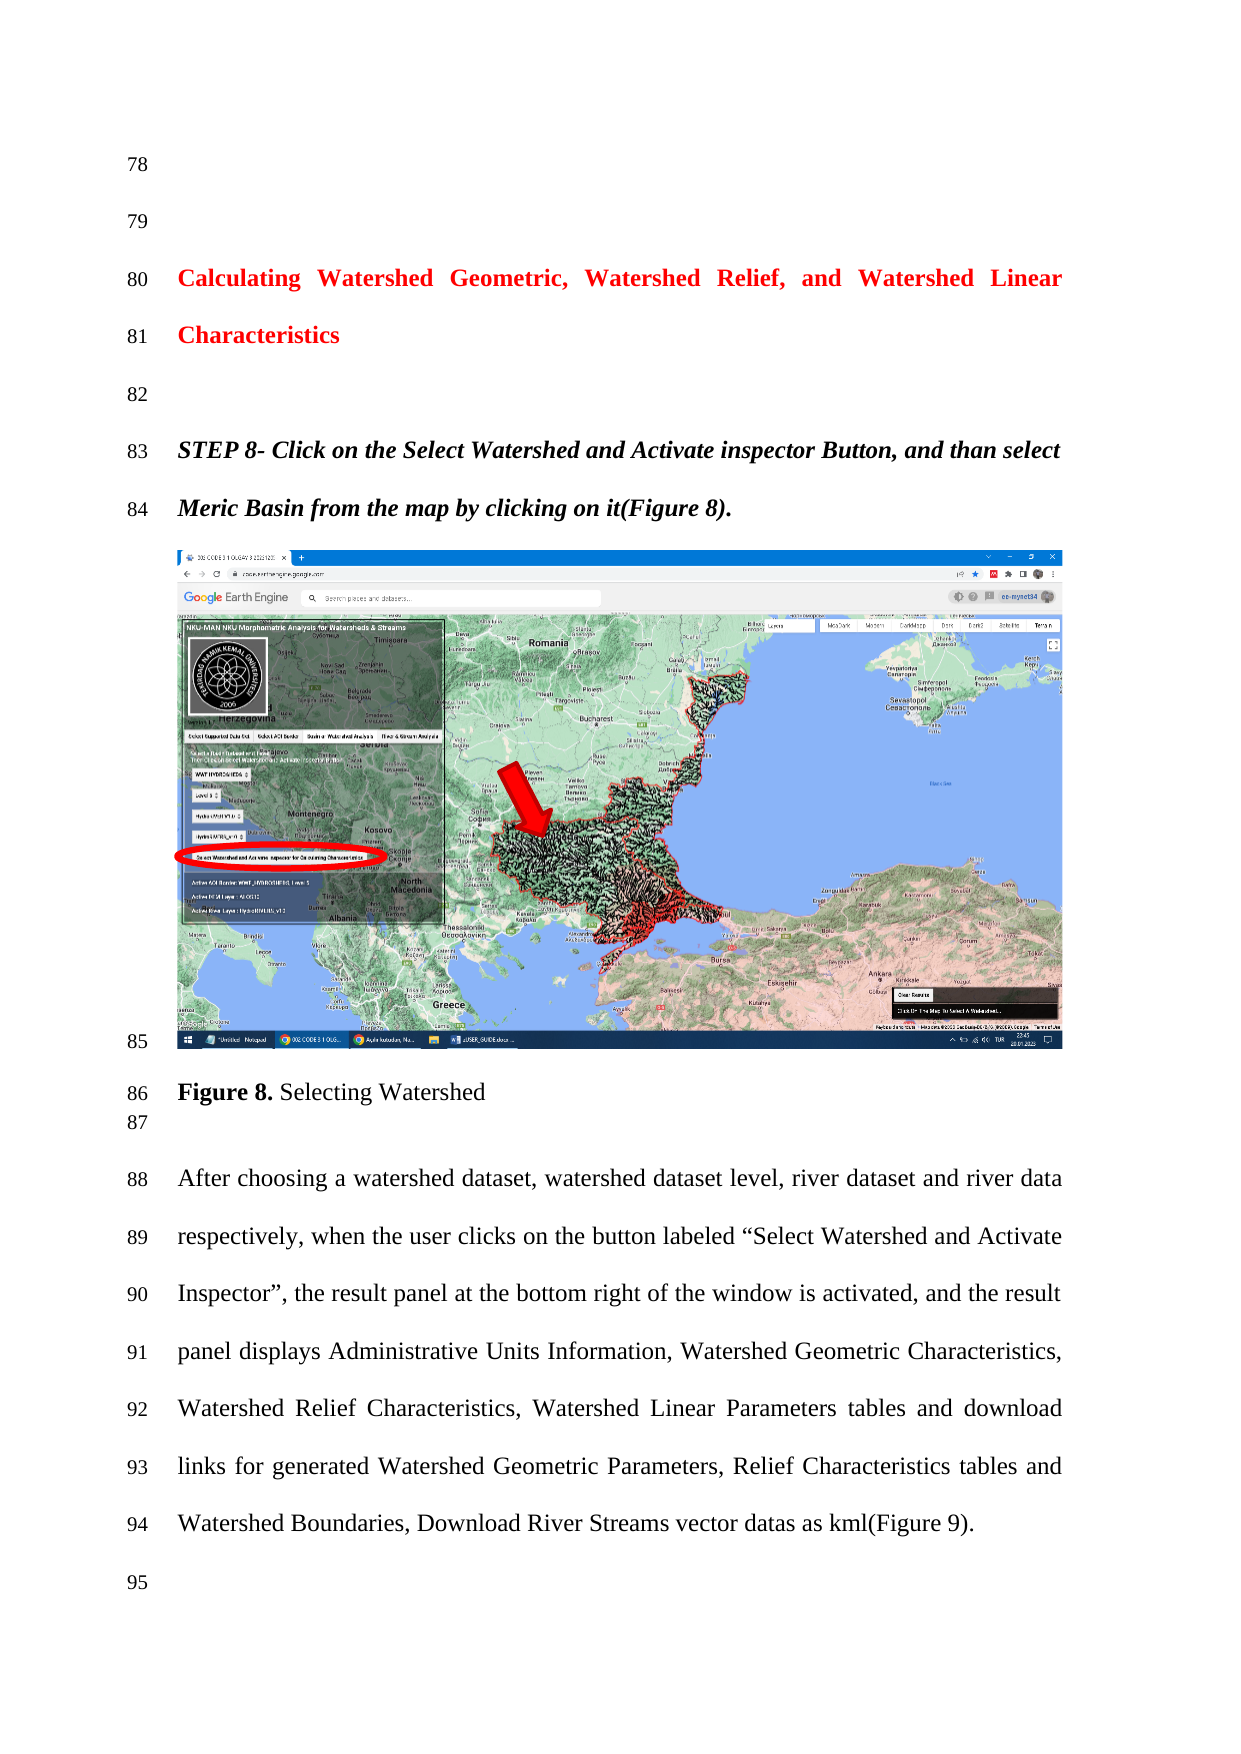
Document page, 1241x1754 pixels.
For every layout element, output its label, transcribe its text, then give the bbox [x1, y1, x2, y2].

picture [177, 550, 1063, 1049]
text Calculating Watershed Geometric, Watershed Relief, and Watershed Linear Characteristics [177, 263, 1063, 349]
text STEP 8- Click on the Select Watershed and Activate inspector Button, and than select Meric Basin from the map by clicking on it(Figure 8). [177, 435, 1063, 521]
picture [184, 848, 378, 865]
text After choosing a watershed dataset, watershed dataset level, river dataset and river data respectively, when the user clicks on the button labeled “Select Watershed and Activate Inspector”, the result panel at the bottom right of the window is activated, and the result panel displays Administrative Units Information, Watershed Geometric Characteristics, Watershed Relief Characteristics, Watershed Linear Parameters tables and download links for generated Watershed Geometric Parameters, Relief Characteristics tables and Watershed Boundaries, Download River Streams vector datas as kml(Figure 9). [177, 1163, 1063, 1537]
text Figure 8. Selecting Watershed [177, 1077, 1063, 1106]
